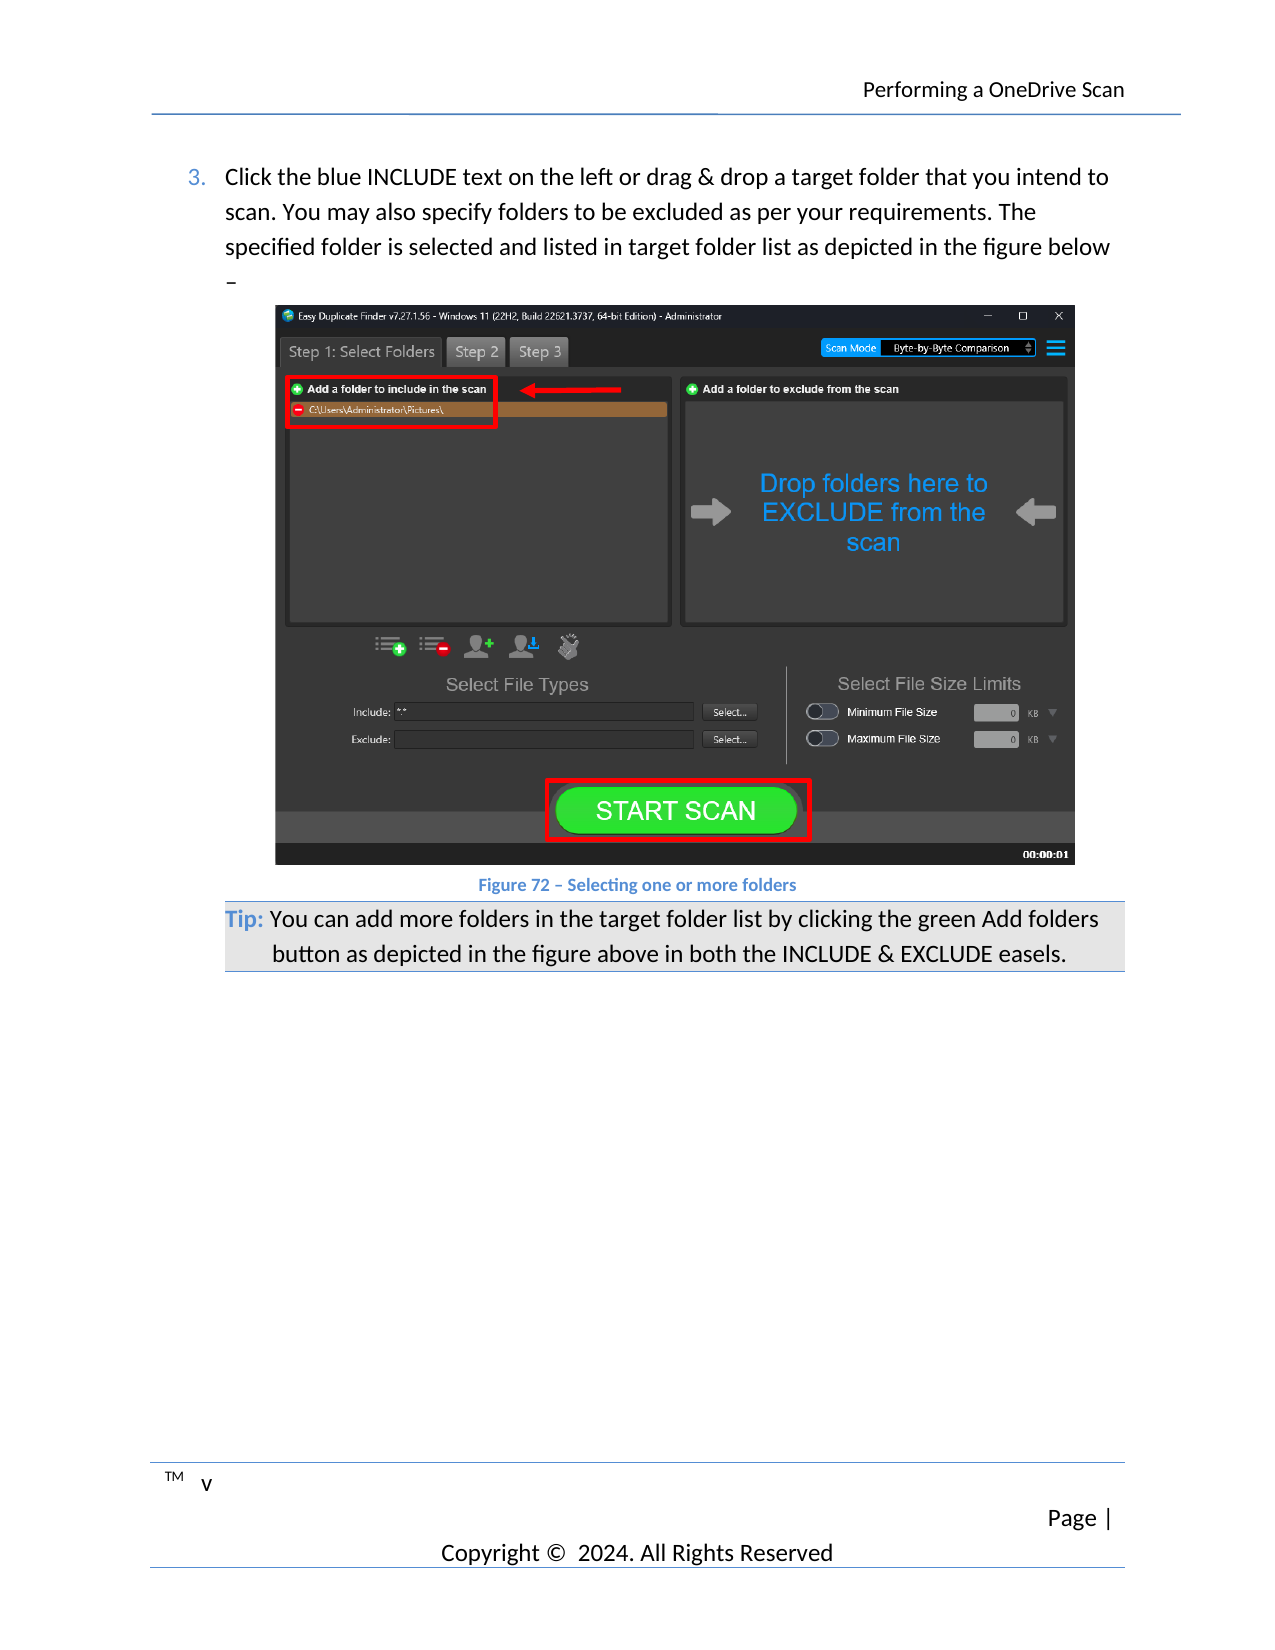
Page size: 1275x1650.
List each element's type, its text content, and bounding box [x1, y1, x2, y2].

picture [275, 305, 1075, 865]
text Figure 72 – Selecting one or more folders [150, 873, 1125, 896]
text Tip: You can add more folders in the target folder list by clicking the green Add folders button as depicted in the figure above in both the INCLUDE & EXCLUDE easels. [225, 902, 1125, 971]
list Click the blue INCLUDE text on the left or drag & drop a target folder that you intend to scan. You may also specify folders to be excluded as per your requirements. The specified folder is selected and listed in target folder list as depicted in the figure below – [187, 161, 1125, 297]
